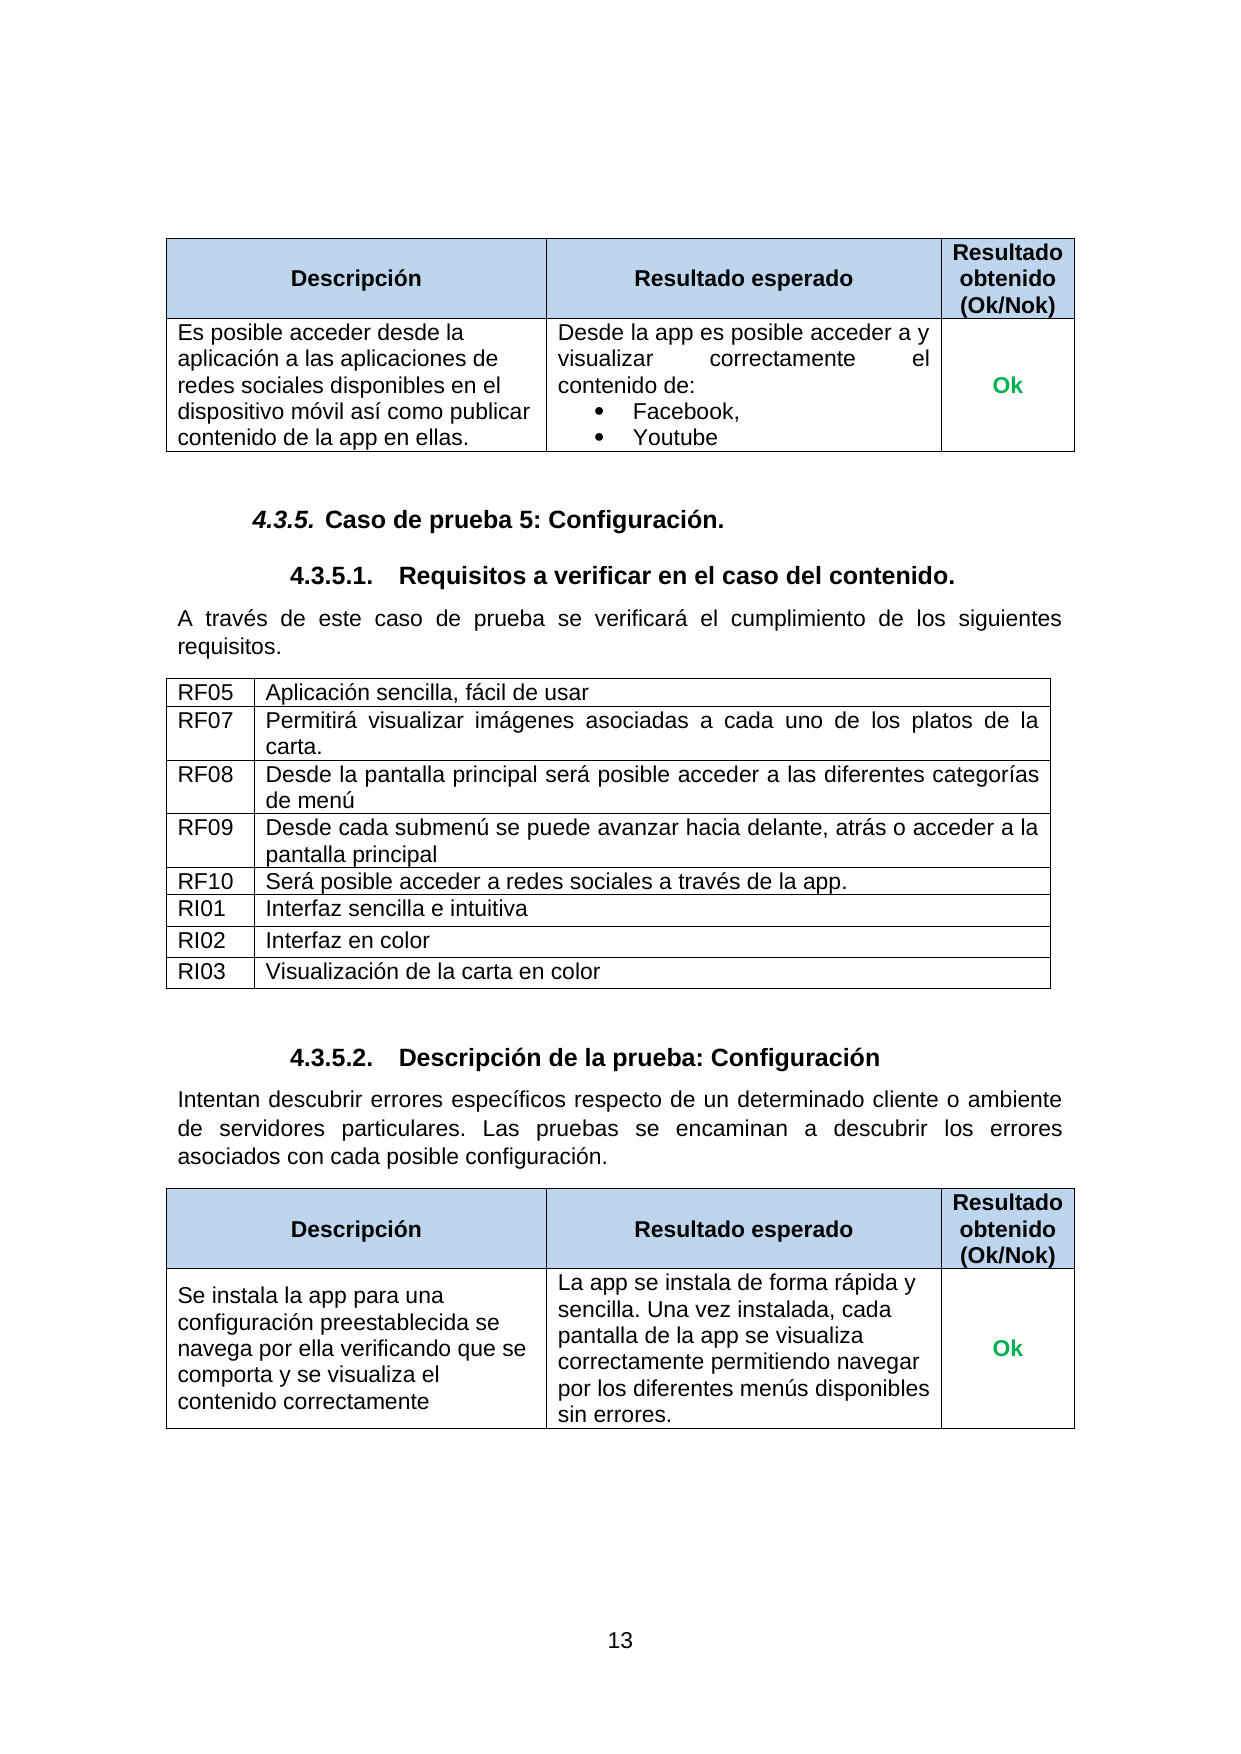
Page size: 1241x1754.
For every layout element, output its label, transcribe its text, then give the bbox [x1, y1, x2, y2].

table_cell Será posible acceder a redes sociales a través de la app. [255, 868, 1050, 894]
table_header Descripción [167, 239, 546, 318]
table_cell Desde la app es posible acceder a y visualizar correctamente el contenido de: Facebook, Youtube [547, 319, 941, 451]
table_cell RI02 [167, 927, 254, 957]
table_cell La app se instala de forma rápida y sencilla. Una vez instalada, cada pantalla de la app se visualiza correctamente permitiendo navegar por los diferentes menús disponibles sin errores. [547, 1269, 941, 1427]
table_cell Ok [942, 319, 1074, 451]
table_cell RI03 [167, 958, 254, 988]
table_cell RF08 [167, 761, 254, 813]
text Intentan descubrir errores específicos respecto de un determinado cliente o ambiente de servidores particulares. Las pruebas se encaminan a descubrir los errores asociados con cada posible configuración. [177, 1086, 1063, 1169]
subtitle Caso de prueba 5: Configuración. [252, 505, 1063, 534]
table_header Resultado obtenido (Ok/Nok) [942, 239, 1074, 318]
table_header Resultado esperado [547, 239, 941, 318]
table_header Resultado obtenido (Ok/Nok) [942, 1189, 1074, 1268]
text A través de este caso de prueba se verificará el cumplimiento de los siguientes requisitos. [177, 605, 1063, 659]
table_header Resultado esperado [547, 1189, 941, 1268]
table_cell Ok [942, 1269, 1074, 1427]
table_cell Se instala la app para una configuración preestablecida se navega por ella verificando que se comporta y se visualiza el contenido correctamente [167, 1269, 546, 1427]
table_cell Interfaz en color [255, 927, 1050, 957]
table_cell Desde cada submenú se puede avanzar hacia delante, atrás o acceder a la pantalla principal [255, 814, 1050, 867]
table_cell Desde la pantalla principal será posible acceder a las diferentes categorías de menú [255, 761, 1050, 813]
table_cell RI01 [167, 895, 254, 926]
subtitle Descripción de la prueba: Configuración [290, 1043, 1063, 1071]
table_cell Es posible acceder desde la aplicación a las aplicaciones de redes sociales disponibles en el dispositivo móvil así como publicar contenido de la app en ellas. [167, 319, 546, 451]
table_cell Permitirá visualizar imágenes asociadas a cada uno de los platos de la carta. [255, 707, 1050, 759]
table_cell Interfaz sencilla e intuitiva [255, 895, 1050, 926]
table_header RF05 [167, 679, 254, 706]
table_cell Visualización de la carta en color [255, 958, 1050, 988]
subtitle Requisitos a verificar en el caso del contenido. [290, 561, 1063, 590]
table_header Aplicación sencilla, fácil de usar [255, 679, 1050, 706]
table_cell RF07 [167, 707, 254, 759]
table_cell RF09 [167, 814, 254, 867]
table_cell RF10 [167, 868, 254, 894]
table_header Descripción [167, 1189, 546, 1268]
